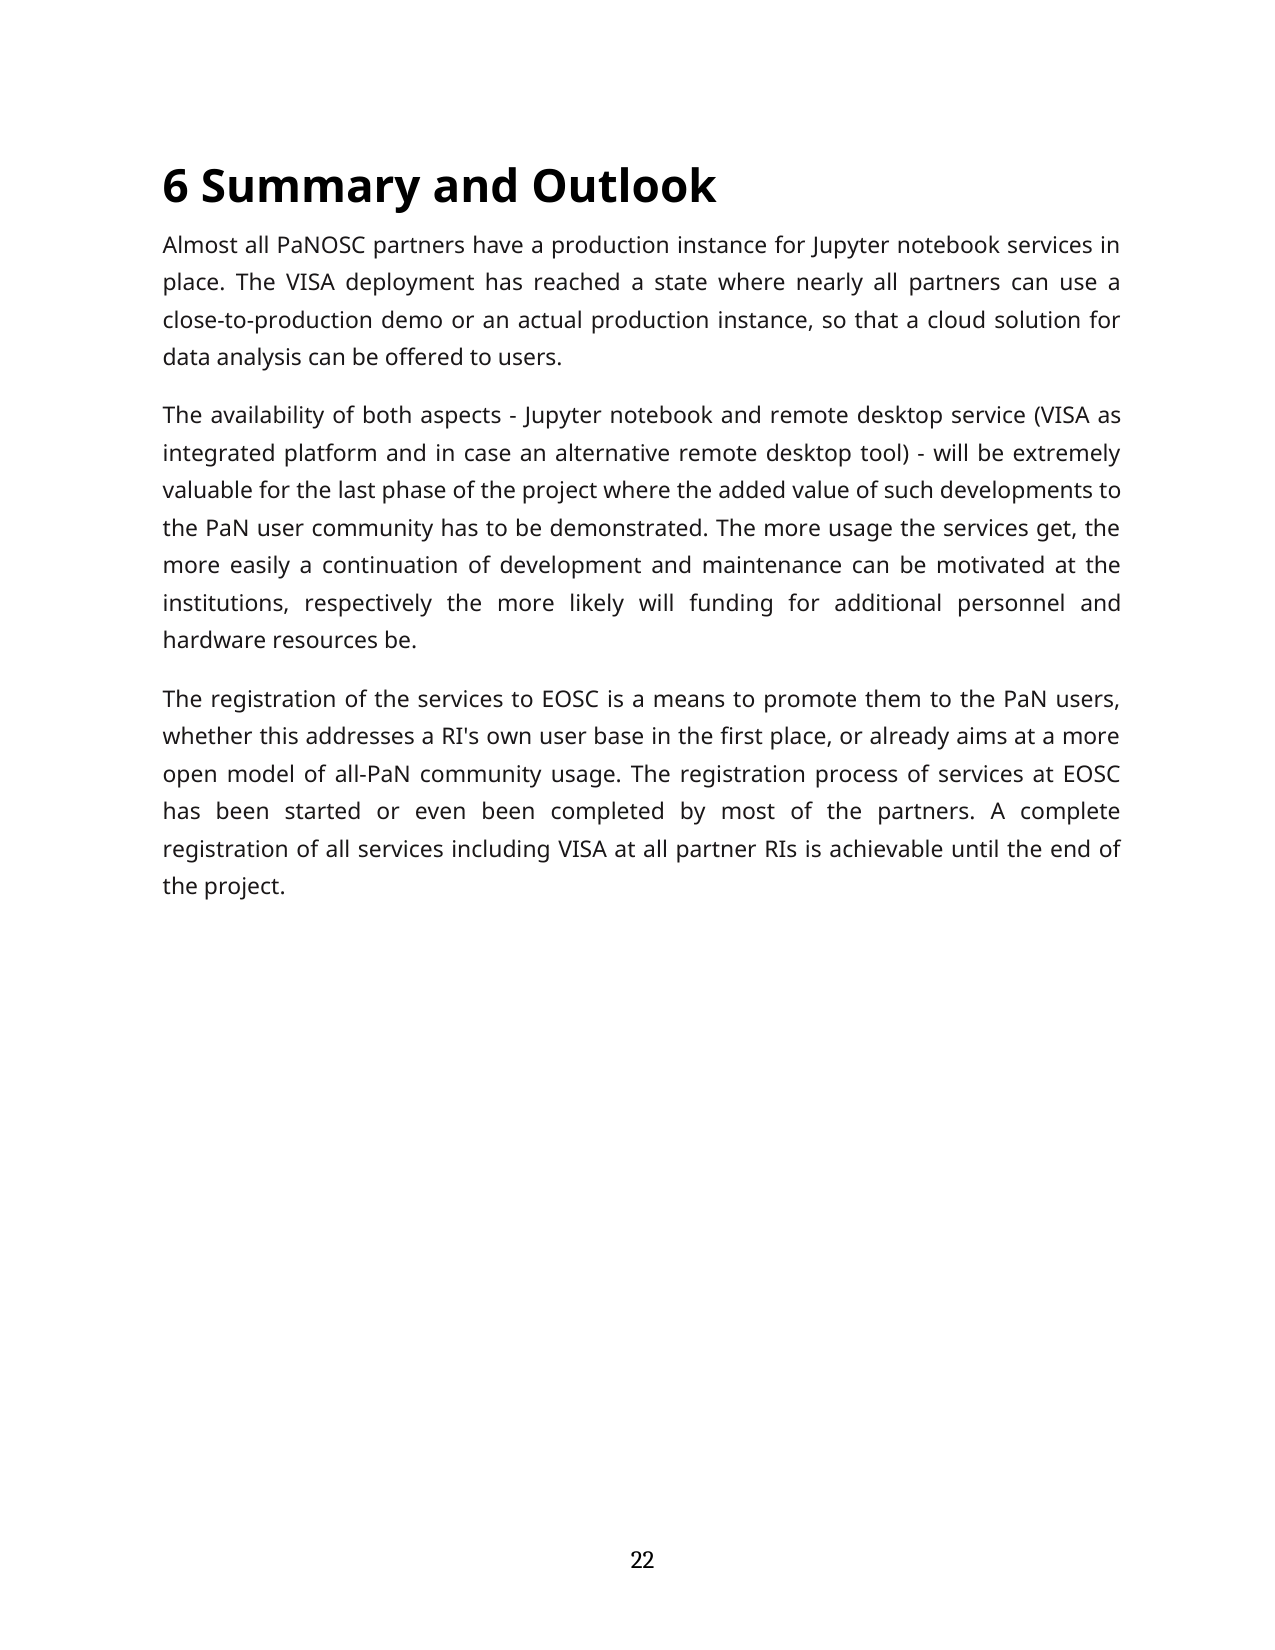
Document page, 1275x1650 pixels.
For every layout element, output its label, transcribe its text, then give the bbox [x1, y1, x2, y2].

text The registration of the services to EOSC is a means to promote them to the PaN users, whether this addresses a RI's own user base in the first place, or already aims at a more open model of all-PaN community usage. The registration process of services at EOSC has been started or even been completed by most of the partners. A complete registration of all services including VISA at all partner RIs is achievable until the end of the project. [162, 683, 1122, 902]
subtitle 6 Summary and Outlook [162, 154, 1122, 216]
text Almost all PaNOSC partners have a production instance for Jupyter notebook services in place. The VISA deployment has reached a state where nearly all partners can use a close-to-production demo or an actual production instance, so that a cloud solution for data analysis can be offered to users. [162, 229, 1122, 372]
text The availability of both aspects - Jupyter notebook and remote desktop service (VISA as integrated platform and in case an alternative remote desktop tool) - will be extremely valuable for the last phase of the project where the added value of such developments to the PaN user community has to be demonstrated. The more usage the services get, the more easily a continuation of development and maintenance can be motivated at the institutions, respectively the more likely will funding for additional personnel and hardware resources be. [162, 399, 1122, 656]
